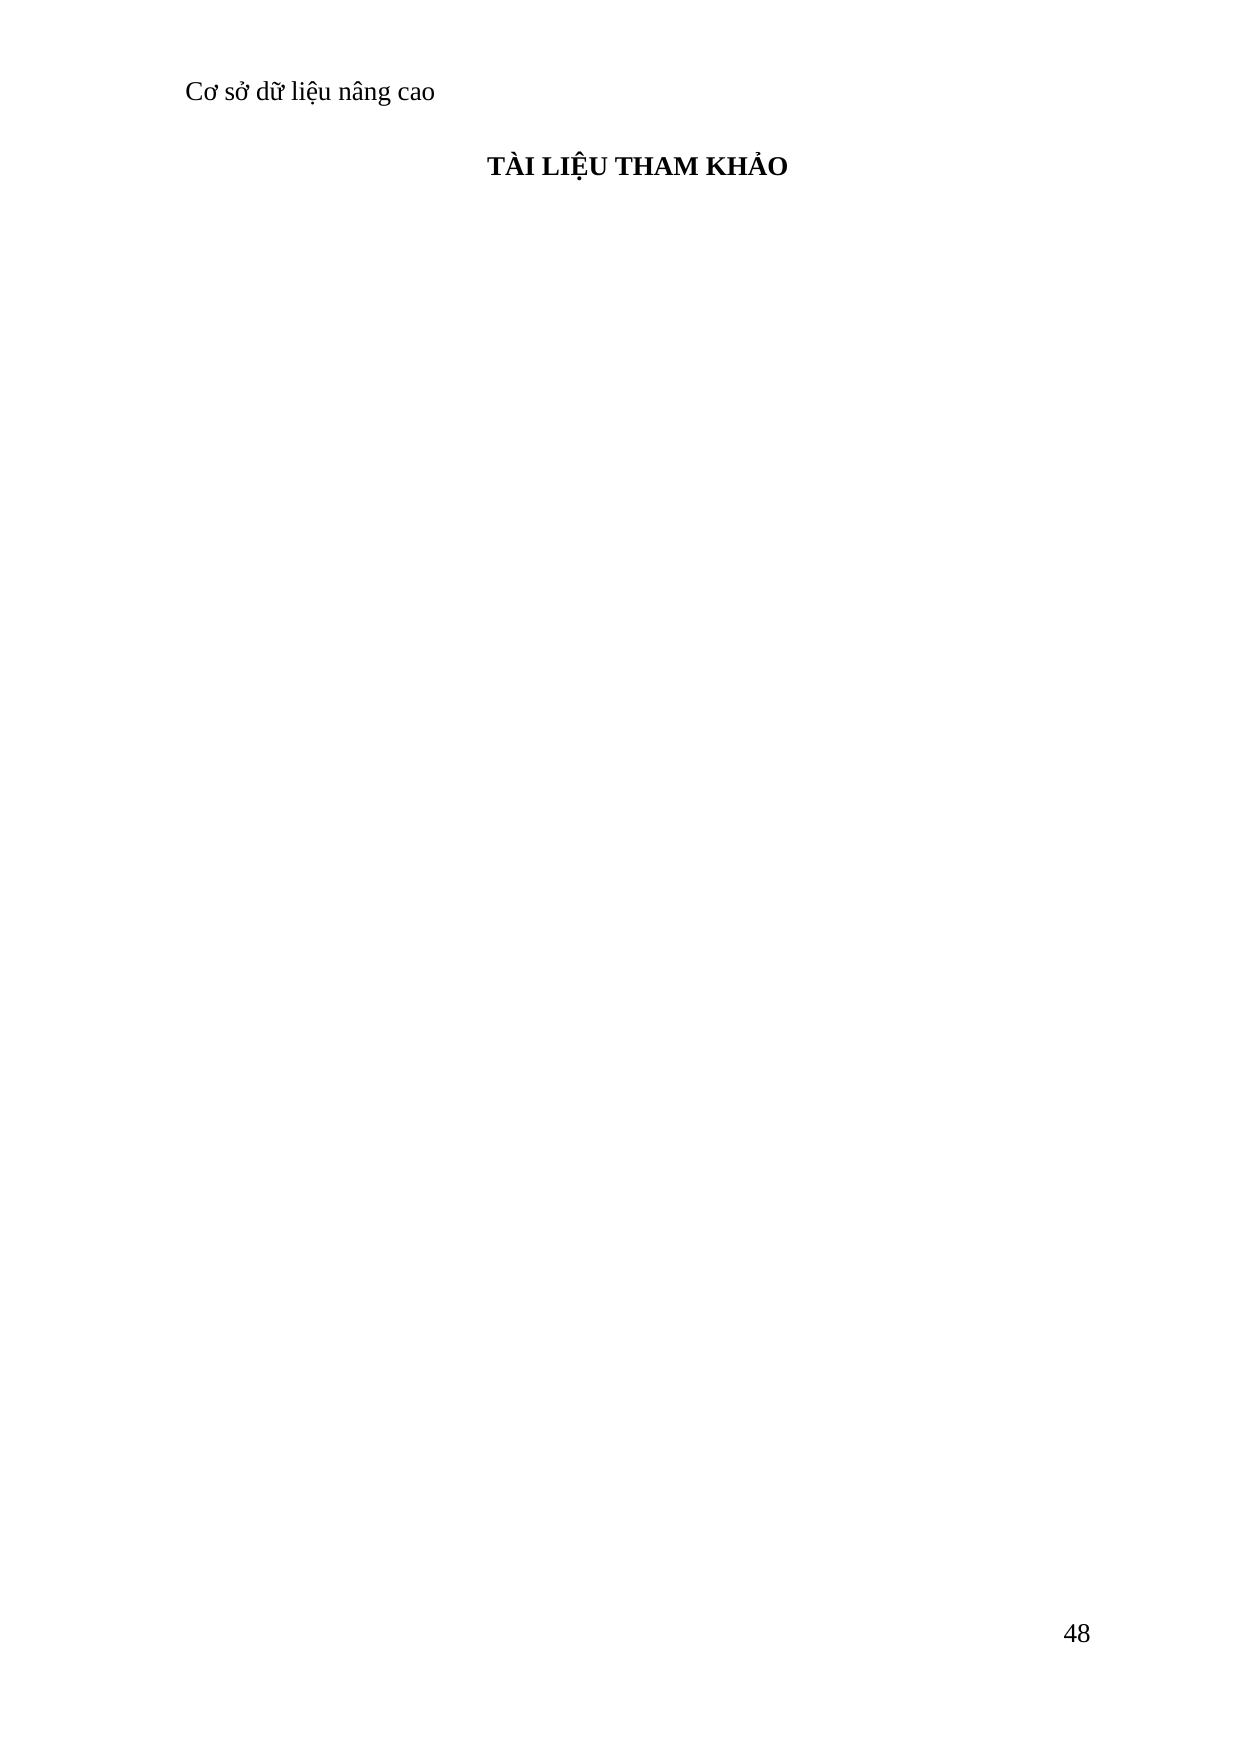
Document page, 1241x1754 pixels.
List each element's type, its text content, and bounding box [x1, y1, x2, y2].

text TÀI LIỆU THAM KHẢO [185, 150, 1090, 181]
